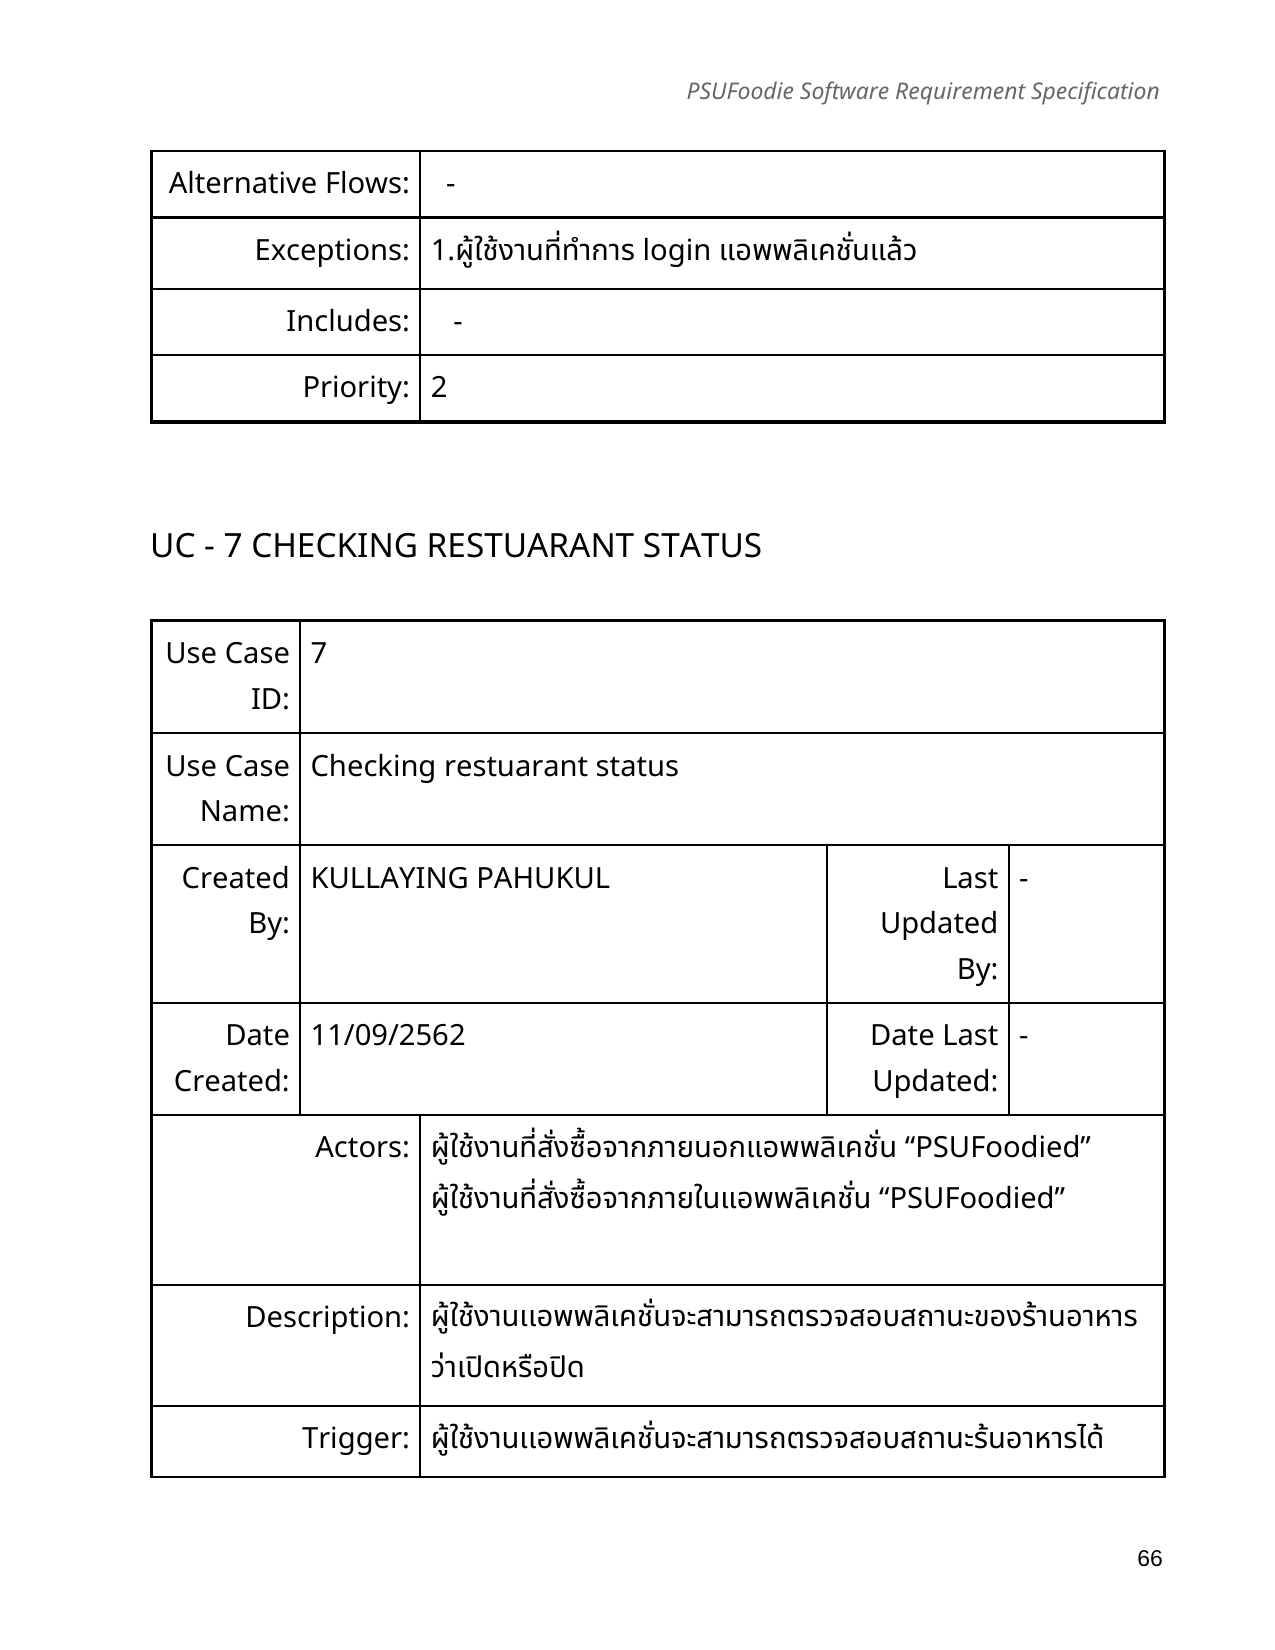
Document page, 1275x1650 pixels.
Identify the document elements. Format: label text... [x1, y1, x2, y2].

table_cell - [421, 290, 1163, 354]
text UC - 7 CHECKING RESTUARANT STATUS [150, 521, 1162, 567]
table_cell Checking restuarant status [301, 734, 1163, 844]
table_header 7 [301, 622, 1163, 732]
table_cell Trigger: [153, 1407, 419, 1476]
table_cell - [421, 152, 1163, 216]
table_cell - [1010, 1004, 1163, 1114]
table_cell Description: [153, 1286, 419, 1405]
table_cell ผู้ใช้งานที่สั่งซื้อจากภายนอกแอพพลิเคชั่น “PSUFoodied” ผู้ใช้งานที่สั่งซื้อจากภายในแอพพลิเคชั่น “PSUFoodied” [421, 1116, 1163, 1283]
table_cell Actors: [153, 1116, 419, 1283]
table_cell 1.ผู้ใช้งานที่ทำการ login แอพพลิเคชั่นแล้ว [421, 219, 1163, 287]
table_header Use Case ID: [153, 622, 299, 732]
table_cell Date Created: [153, 1004, 299, 1114]
table_cell Includes: [153, 290, 419, 354]
table_cell Alternative Flows: [153, 152, 419, 216]
table_cell - [1010, 846, 1163, 1002]
table_cell Created By: [153, 846, 299, 1002]
table_cell ผู้ใช้งานเเอพพลิเคชั่นจะสามารถตรวจสอบสถานะของร้านอาหารว่าเปิดหรือปิด [421, 1286, 1163, 1405]
table_cell Exceptions: [153, 219, 419, 287]
table_cell ผู้ใช้งานเเอพพลิเคชั่นจะสามารถตรวจสอบสถานะร้นอาหารได้ [421, 1407, 1163, 1476]
table_cell Priority: [153, 356, 419, 420]
table_cell Use Case Name: [153, 734, 299, 844]
table_cell Last Updated By: [828, 846, 1008, 1002]
table_cell Date Last Updated: [828, 1004, 1008, 1114]
table_cell 2 [421, 356, 1163, 420]
table_cell KULLAYING PAHUKUL [301, 846, 826, 1002]
table_cell 11/09/2562 [301, 1004, 826, 1114]
